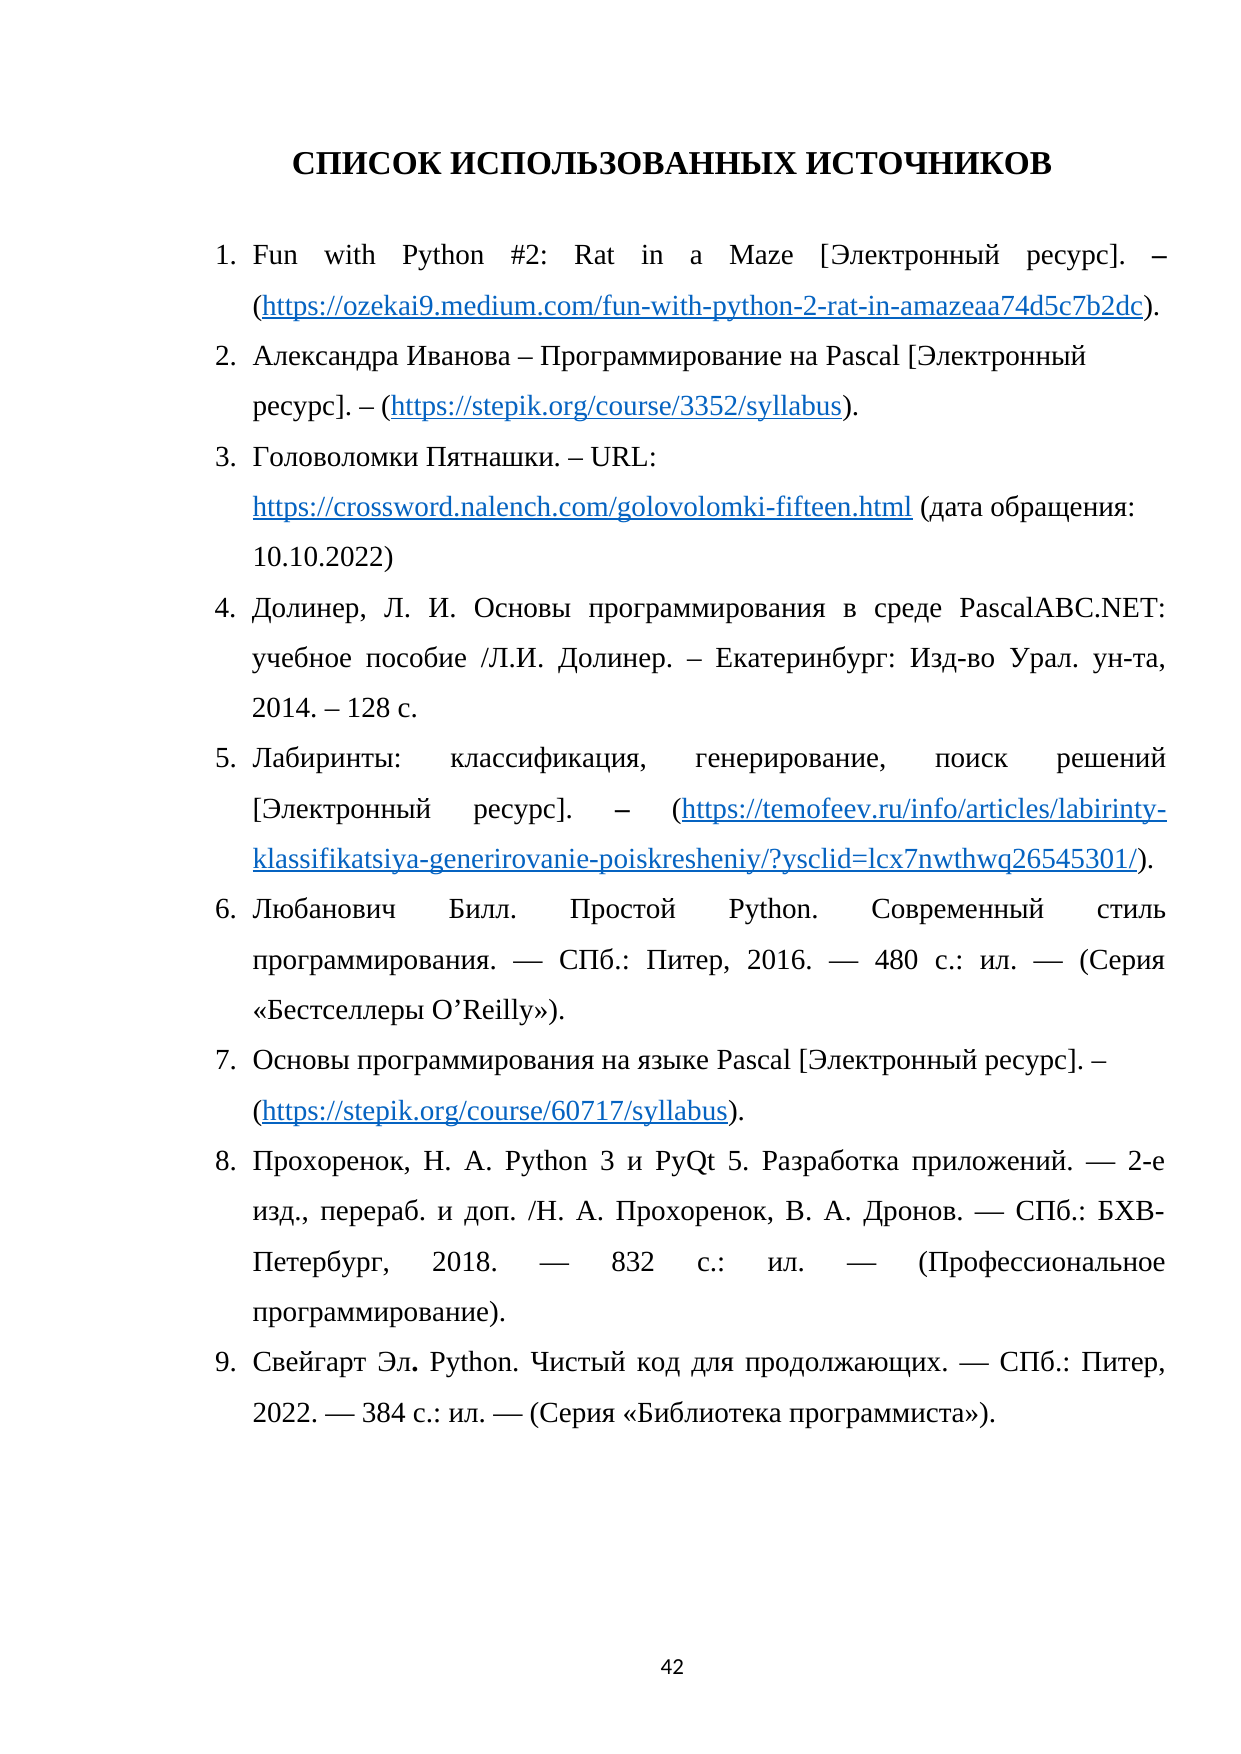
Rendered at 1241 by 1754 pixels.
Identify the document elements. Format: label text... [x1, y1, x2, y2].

list Головоломки Пятнашки. – URL: https://crossword.nalench.com/golovolomki-fifteen.html (дата обращения: 10.10.2022) [215, 439, 1167, 573]
list Любанович Билл. Простой Python. Современный стиль программирования. — СПб.: Питер, 2016. — 480 с.: ил. — (Серия «Бестселлеры O’Reilly»). [215, 892, 1167, 1026]
subtitle СПИСОК ИСПОЛЬЗОВАННЫХ ИСТОЧНИКОВ [177, 143, 1167, 181]
list Лабиринты: классификация, генерирование, поиск решений [Электронный ресурс]. – (https://temofeev.ru/info/articles/labirinty-klassifikatsiya-generirovanie-poiskresheniy/?ysclid=lcx7nwthwq26545301/). [215, 741, 1167, 875]
list Долинер, Л. И. Основы программирования в среде PascalABC.NET: учебное пособие /Л.И. Долинер. – Екатеринбург: Изд-во Урал. ун-та, 2014. – 128 с. [214, 590, 1167, 724]
list Прохоренок, Н. А. Python 3 и PyQt 5. Разработка приложений. — 2-е изд., перераб. и доп. /Н. А. Прохоренок, В. А. Дронов. — СПб.: БХВ-Петербург, 2018. — 832 с.: ил. — (Профессиональное программирование). [215, 1143, 1167, 1328]
list Fun with Python #2: Rat in a Maze [Электронный ресурс]. –(https://ozekai9.medium.com/fun-with-python-2-rat-in-amazeaa74d5c7b2dc). [215, 237, 1167, 321]
list Основы программирования на языке Pascal [Электронный ресурс]. – (https://stepik.org/course/60717/syllabus). [215, 1042, 1167, 1126]
list Александра Иванова – Программирование на Pascal [Электронный ресурс]. – (https://stepik.org/course/3352/syllabus). [215, 338, 1167, 422]
list Свейгарт Эл. Python. Чистый код для продолжающих. — СПб.: Питер, 2022. — 384 с.: ил. — (Серия «Библиотека программиста»). [215, 1344, 1167, 1428]
